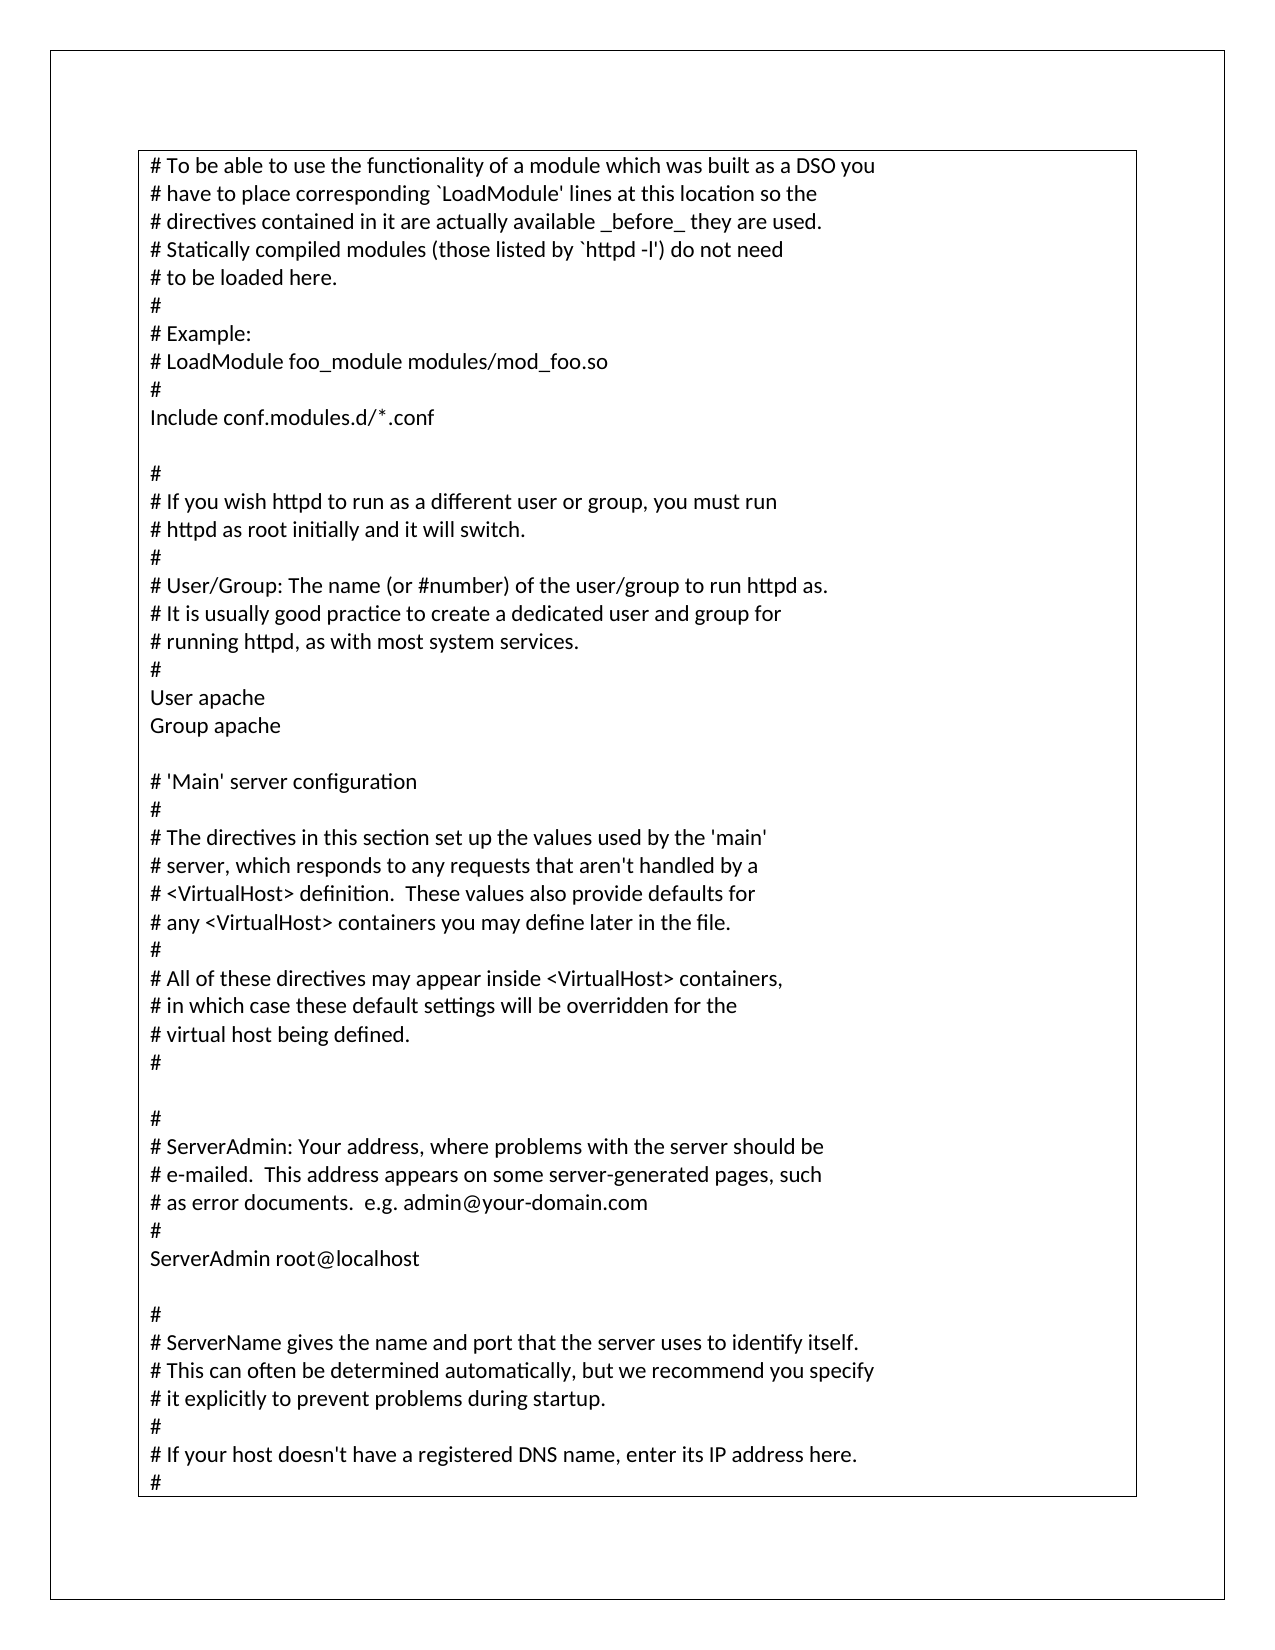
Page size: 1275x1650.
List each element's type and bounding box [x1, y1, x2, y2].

table_header [139, 151, 1136, 1496]
